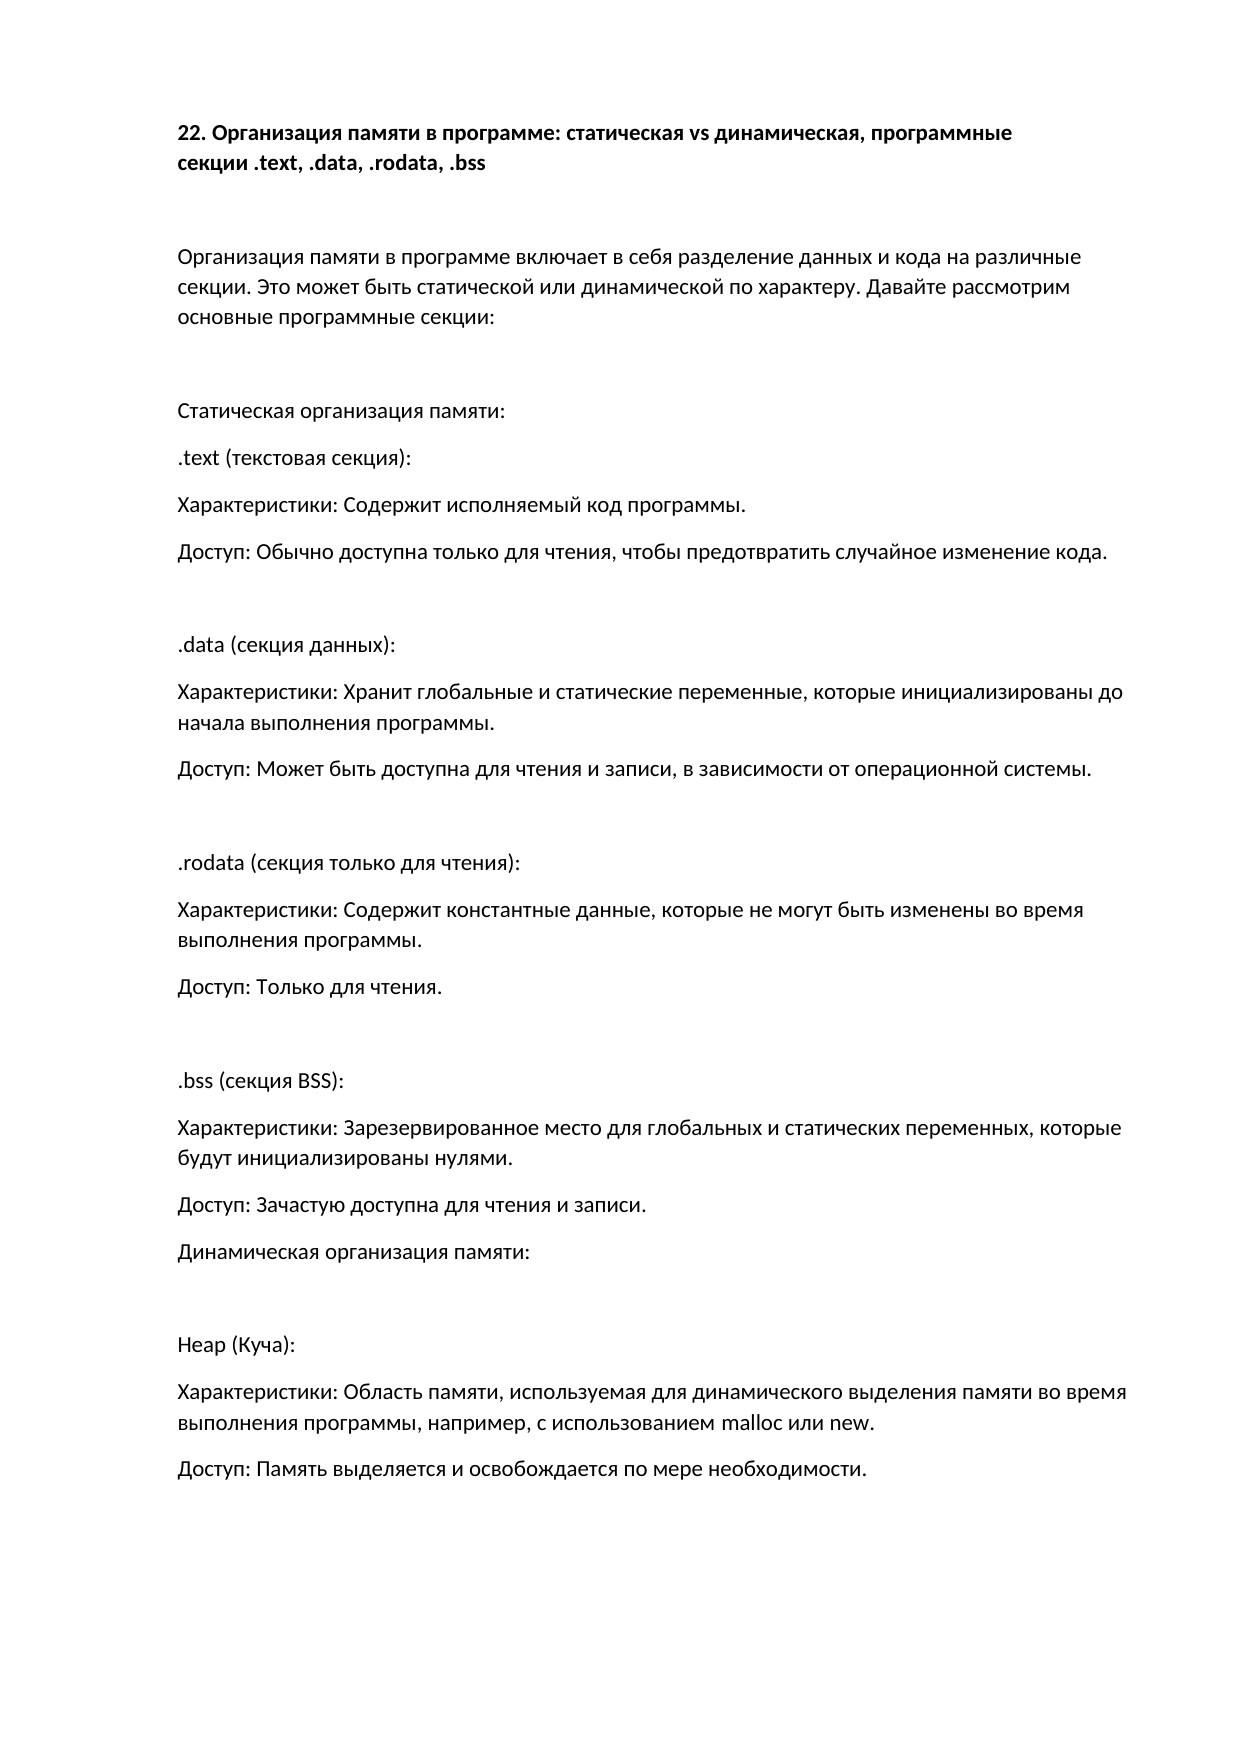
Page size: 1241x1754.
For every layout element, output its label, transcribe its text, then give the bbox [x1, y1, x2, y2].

text Доступ: Память выделяется и освобождается по мере необходимости. [177, 1454, 1152, 1483]
text .data (секция данных): [177, 631, 1152, 659]
text Доступ: Только для чтения. [177, 972, 1152, 1000]
text Организация памяти в программе включает в себя разделение данных и кода на различные секции. Это может быть статической или динамической по характеру. Давайте рассмотрим основные программные секции: [177, 242, 1152, 331]
text Статическая организация памяти: [177, 396, 1152, 424]
text Характеристики: Содержит исполняемый код программы. [177, 490, 1152, 518]
text .rodata (секция только для чтения): [177, 848, 1152, 876]
text .text (текстовая секция): [177, 443, 1152, 471]
text Характеристики: Область памяти, используемая для динамического выделения памяти во время выполнения программы, например, с использованием malloc или new. [177, 1377, 1152, 1436]
text Характеристики: Содержит константные данные, которые не могут быть изменены во время выполнения программы. [177, 895, 1152, 953]
text Характеристики: Хранит глобальные и статические переменные, которые инициализированы до начала выполнения программы. [177, 677, 1152, 736]
text Характеристики: Зарезервированное место для глобальных и статических переменных, которые будут инициализированы нулями. [177, 1113, 1152, 1171]
text .bss (секция BSS): [177, 1066, 1152, 1094]
text Доступ: Может быть доступна для чтения и записи, в зависимости от операционной системы. [177, 754, 1152, 783]
text Heap (Куча): [177, 1331, 1152, 1359]
text Доступ: Зачастую доступна для чтения и записи. [177, 1190, 1152, 1218]
text 22. Организация памяти в программе: статическая vs динамическая, программные секции .text, .data, .rodata, .bss [177, 118, 1152, 176]
text Динамическая организация памяти: [177, 1237, 1152, 1265]
text Доступ: Обычно доступна только для чтения, чтобы предотвратить случайное изменение кода. [177, 537, 1152, 565]
